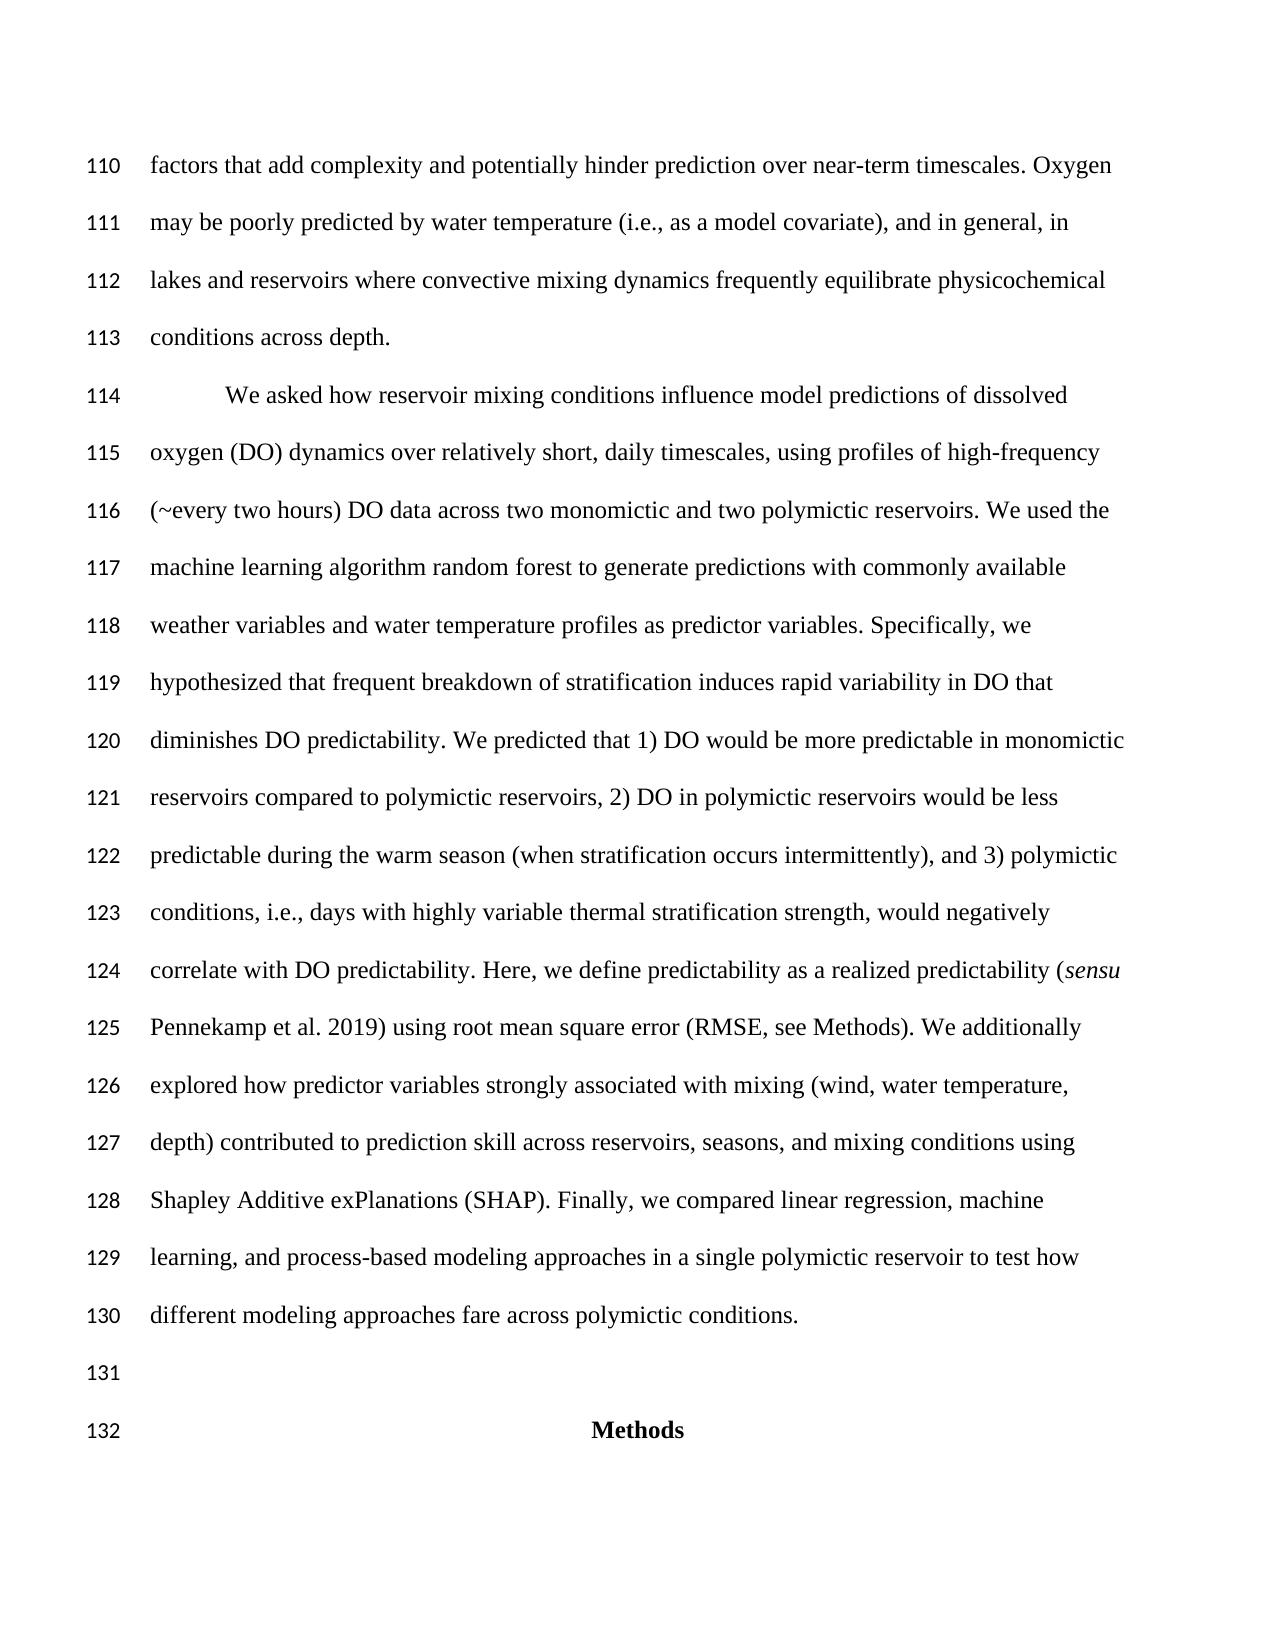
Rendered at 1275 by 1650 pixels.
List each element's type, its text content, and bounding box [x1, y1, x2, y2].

text Methods [150, 1415, 1125, 1444]
text We asked how reservoir mixing conditions influence model predictions of dissolved oxygen (DO) dynamics over relatively short, daily timescales, using profiles of high-frequency (~every two hours) DO data across two monomictic and two polymictic reservoirs. We used the machine learning algorithm random forest to generate predictions with commonly available weather variables and water temperature profiles as predictor variables. Specifically, we hypothesized that frequent breakdown of stratification induces rapid variability in DO that diminishes DO predictability. We predicted that 1) DO would be more predictable in monomictic reservoirs compared to polymictic reservoirs, 2) DO in polymictic reservoirs would be less predictable during the warm season (when stratification occurs intermittently), and 3) polymictic conditions, i.e., days with highly variable thermal stratification strength, would negatively correlate with DO predictability. Here, we define predictability as a realized predictability (sensu Pennekamp et al. 2019) using root mean square error (RMSE, see Methods). We additionally explored how predictor variables strongly associated with mixing (wind, water temperature, depth) contributed to prediction skill across reservoirs, seasons, and mixing conditions using Shapley Additive exPlanations (SHAP). Finally, we compared linear regression, machine learning, and process-based modeling approaches in a single polymictic reservoir to test how different modeling approaches fare across polymictic conditions. [150, 380, 1125, 1329]
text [150, 150, 1125, 351]
